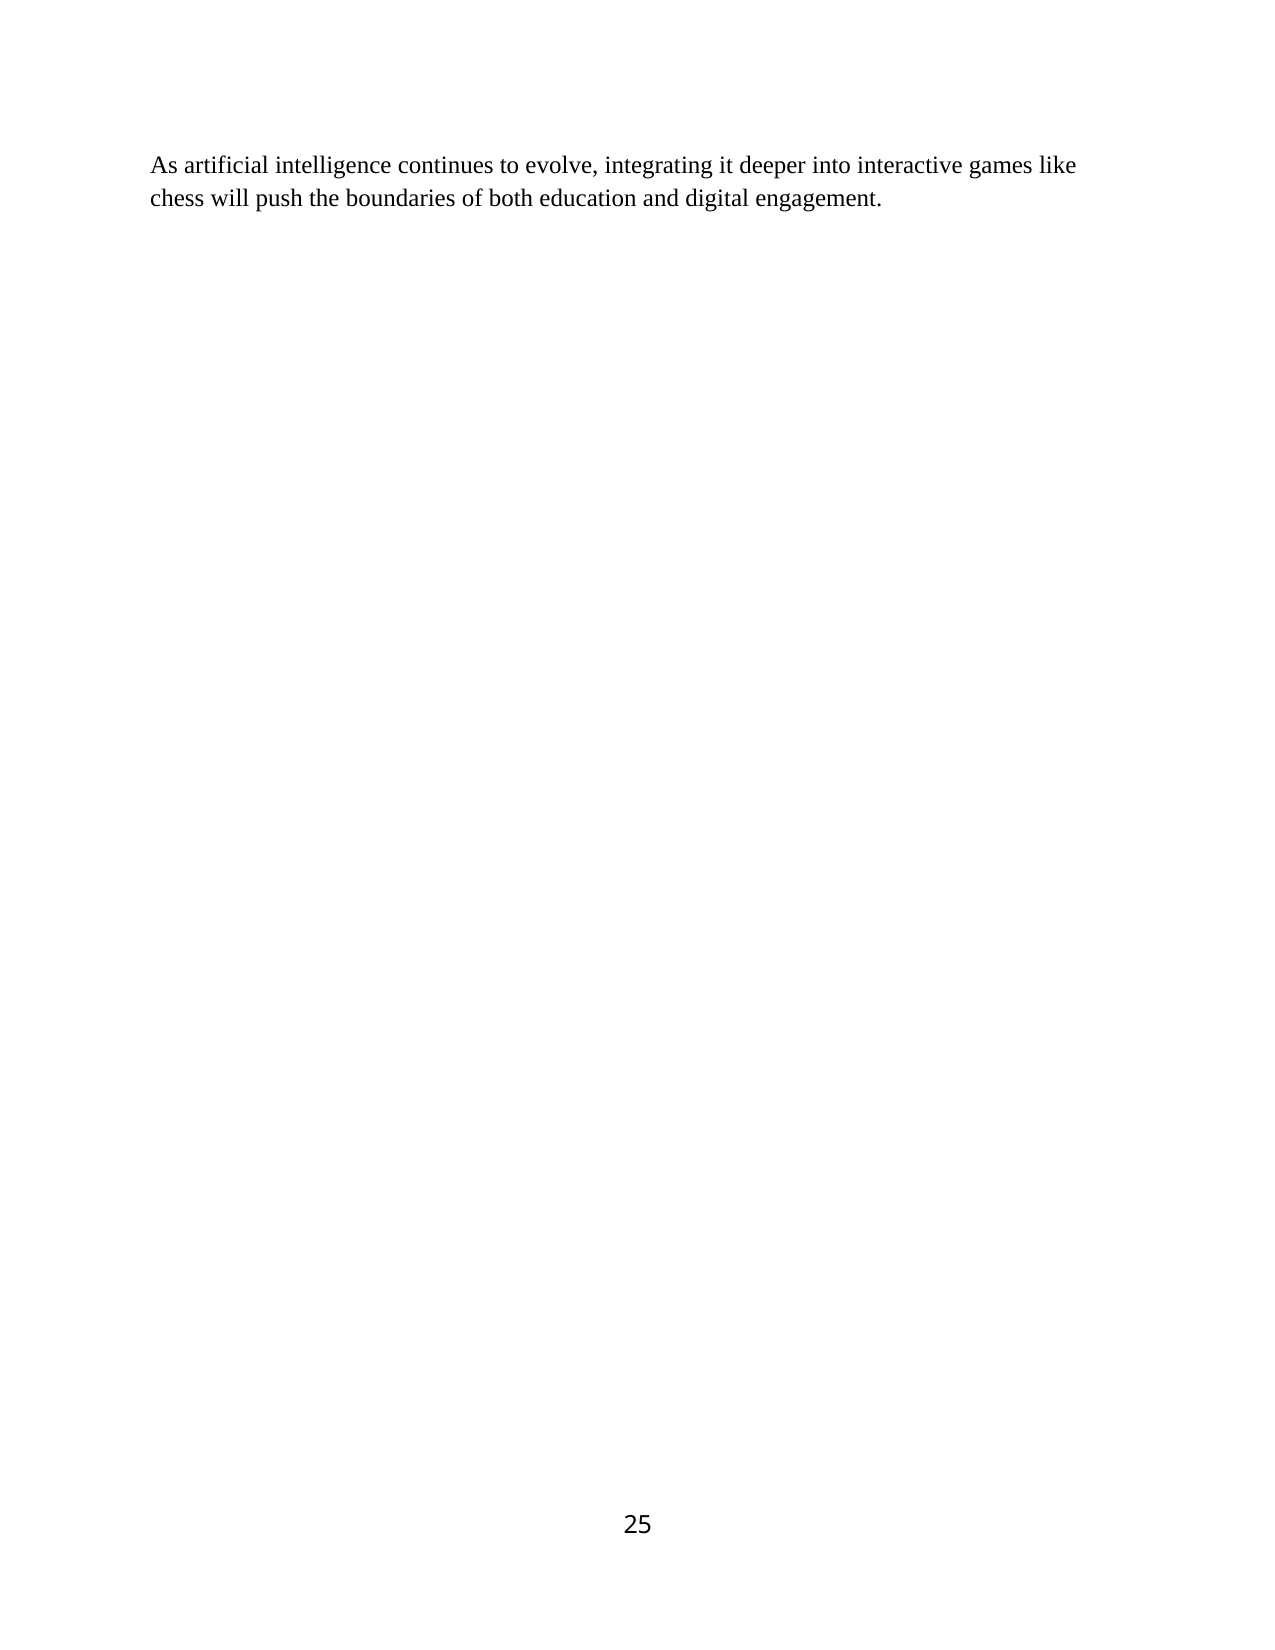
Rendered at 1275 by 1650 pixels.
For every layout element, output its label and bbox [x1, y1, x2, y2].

text [150, 150, 1125, 212]
